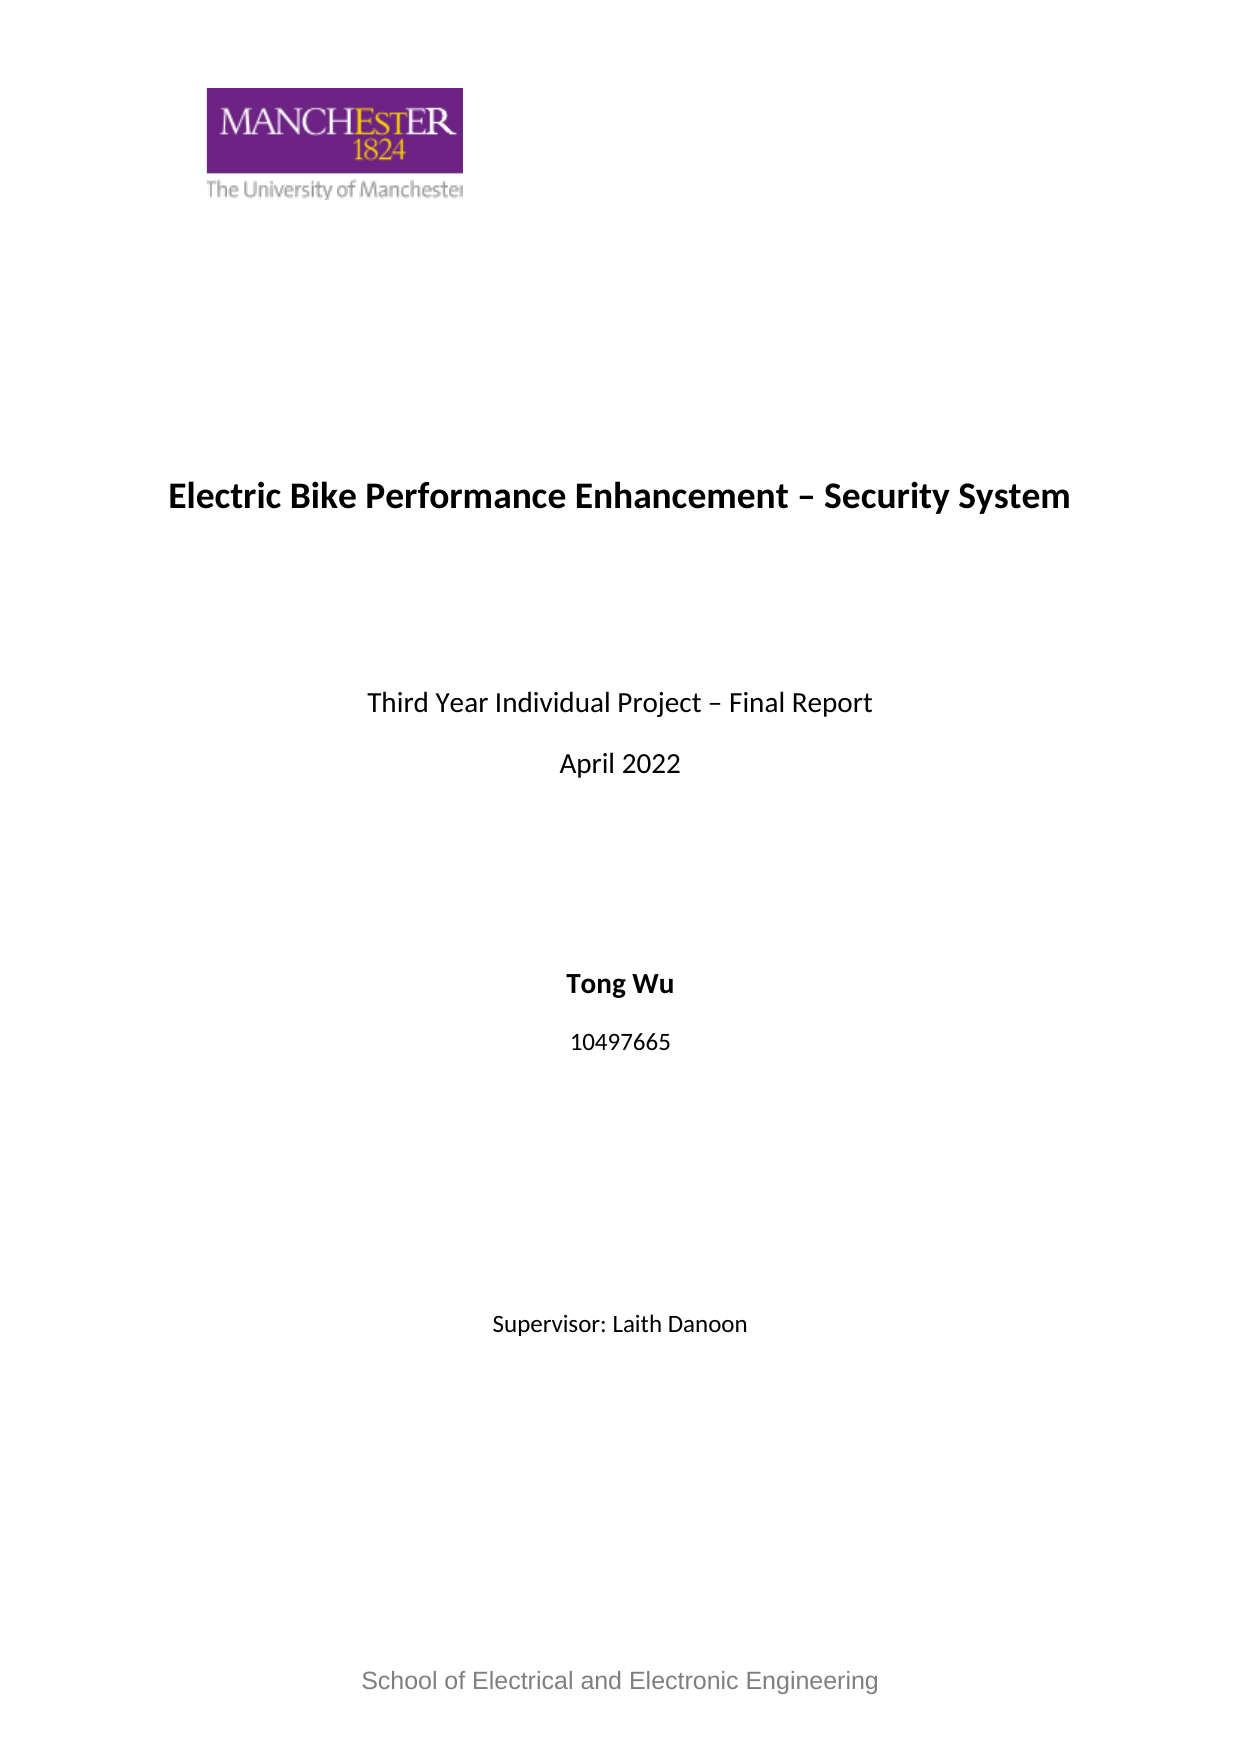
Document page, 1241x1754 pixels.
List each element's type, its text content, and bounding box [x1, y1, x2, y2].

text April 2022 [118, 745, 1122, 781]
text Tong Wu [118, 965, 1122, 1001]
text Third Year Individual Project – Final Report [118, 684, 1122, 720]
text 10497665 [118, 1026, 1122, 1056]
text Supervisor: Laith Danoon [118, 1309, 1122, 1339]
title Electric Bike Performance Enhancement – Security System [118, 472, 1122, 518]
